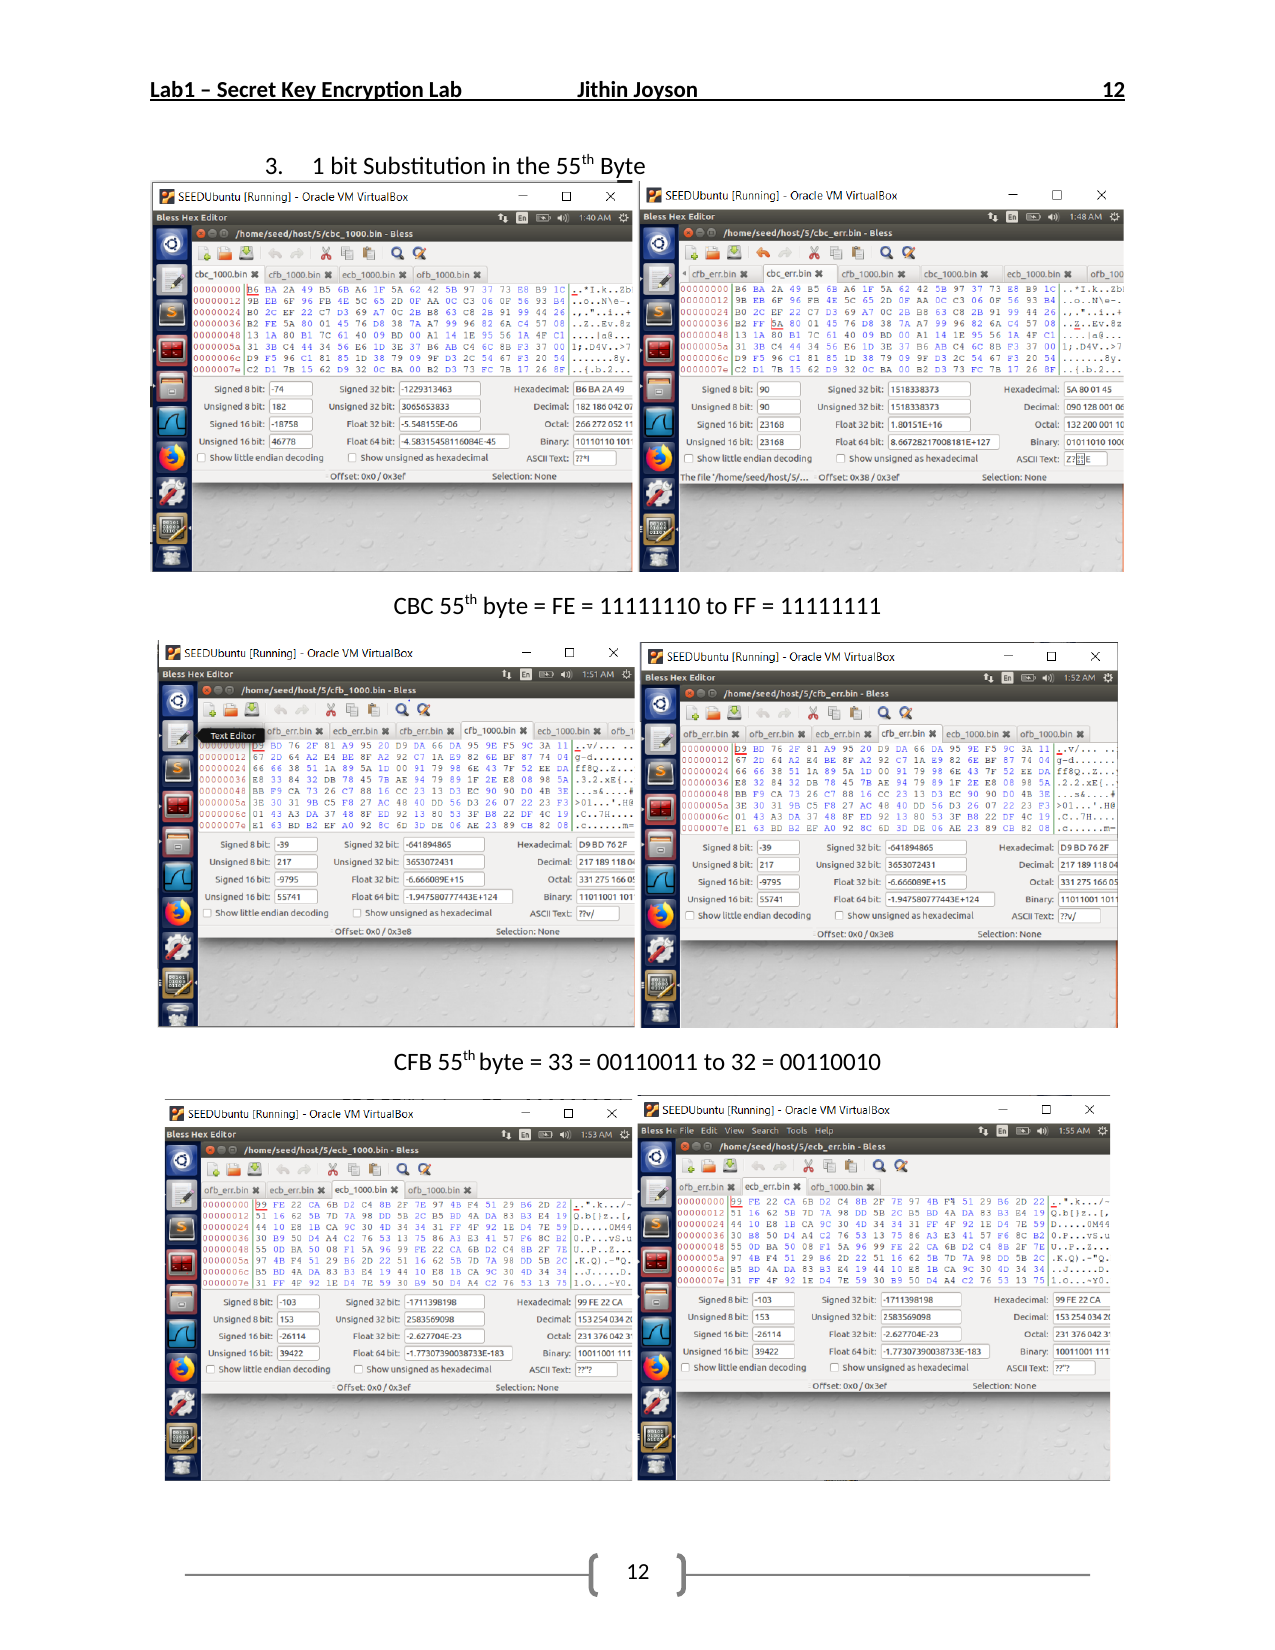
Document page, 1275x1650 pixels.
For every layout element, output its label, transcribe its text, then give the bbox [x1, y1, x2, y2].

picture [150, 180, 633, 572]
picture [639, 642, 1118, 1028]
picture [164, 1099, 633, 1481]
text CFB 55th byte = 33 = 00110011 to 32 = 00110010 [150, 1046, 1125, 1077]
picture [637, 1095, 1111, 1481]
text 3. 1 bit Substitution in the 55th Byte [150, 150, 1125, 181]
text CBC 55th byte = FE = 11111110 to FF = 11111111 [150, 590, 1125, 621]
picture [157, 640, 635, 1028]
picture [637, 181, 1124, 572]
